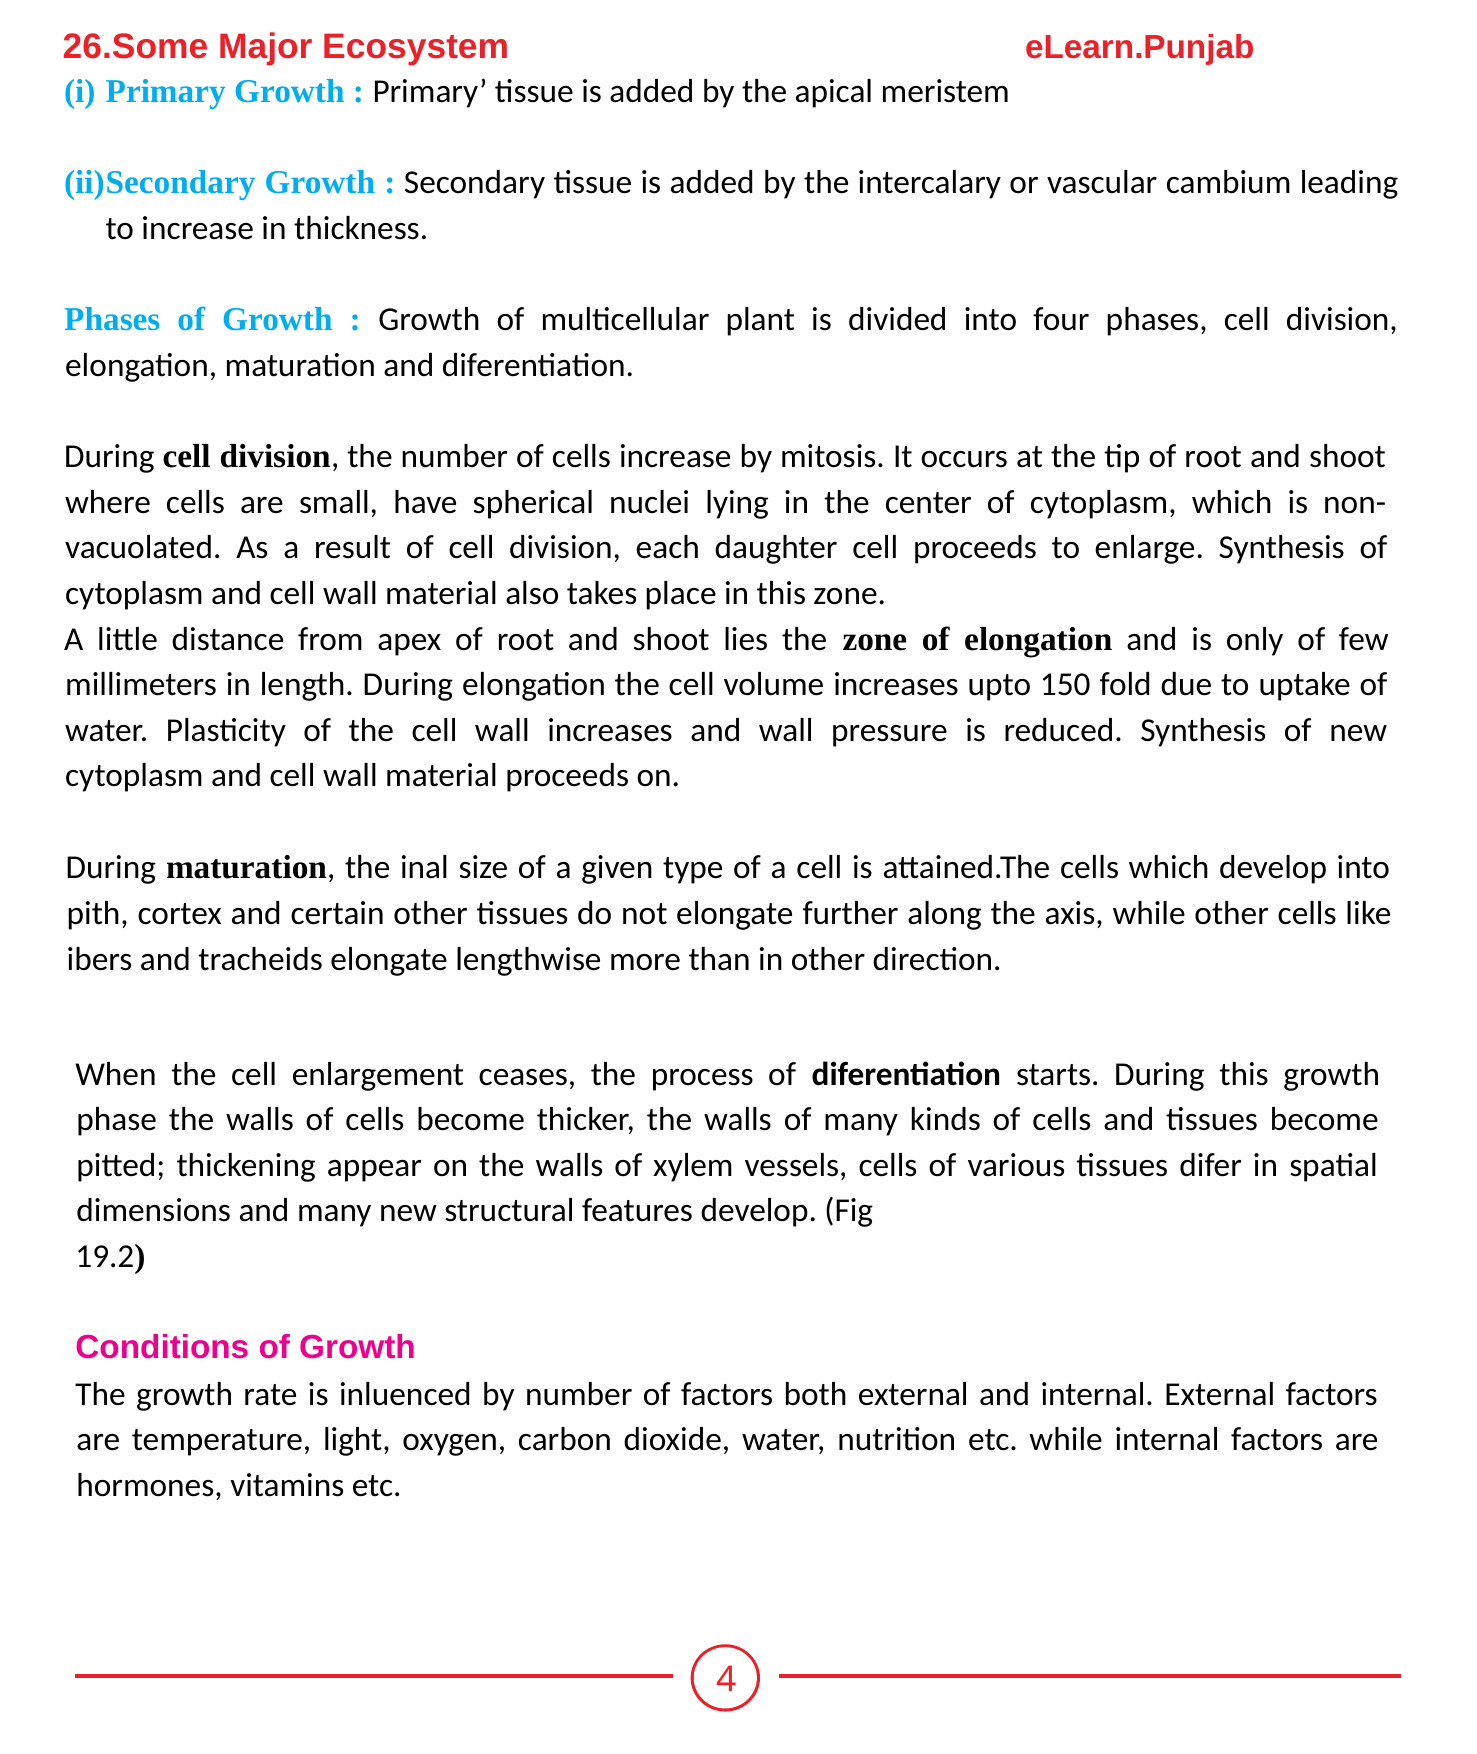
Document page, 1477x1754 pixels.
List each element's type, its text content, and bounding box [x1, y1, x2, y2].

text Phases of Growth : Growth of multicellular plant is divided into four phases, cell division, elongation, maturation and diferentiation. [64, 298, 1400, 385]
text The growth rate is inluenced by number of factors both external and internal. External factors are temperature, light, oxygen, carbon dioxide, water, nutrition etc. while internal factors are hormones, vitamins etc. [75, 1373, 1380, 1504]
text During maturation, the inal size of a given type of a cell is attained.The cells which develop into pith, cortex and certain other tissues do not elongate further along the axis, while other cells like ibers and tracheids elongate lengthwise more than in other direction. [65, 846, 1393, 978]
text When the cell enlargement ceases, the process of diferentiation starts. During this growth phase the walls of cells become thicker, the walls of many kinds of cells and tissues become pitted; thickening appear on the walls of xylem vessels, cells of various tissues difer in spatial dimensions and many new structural features develop. (Fig [75, 1053, 1380, 1230]
text 19.2) [75, 1235, 1400, 1276]
subtitle Conditions of Growth [75, 1327, 1401, 1365]
text A little distance from apex of root and shoot lies the zone of elongation and is only of few millimeters in length. During elongation the cell volume increases upto 150 fold due to uptake of water. Plasticity of the cell wall increases and wall pressure is reduced. Synthesis of new cytoplasm and cell wall material proceeds on. [64, 618, 1389, 795]
text During cell division, the number of cells increase by mitosis. It occurs at the tip of root and shoot where cells are small, have spherical nuclei lying in the center of cytoplasm, which is non-vacuolated. As a result of cell division, each daughter cell proceeds to enlarge. Synthesis of cytoplasm and cell wall material also takes place in this zone. [64, 435, 1389, 613]
list Primary Growth : Primary’ tissue is added by the apical meristem [64, 70, 1400, 110]
list Secondary Growth : Secondary tissue is added by the intercalary or vascular cambium leading to increase in thickness. [64, 161, 1400, 248]
